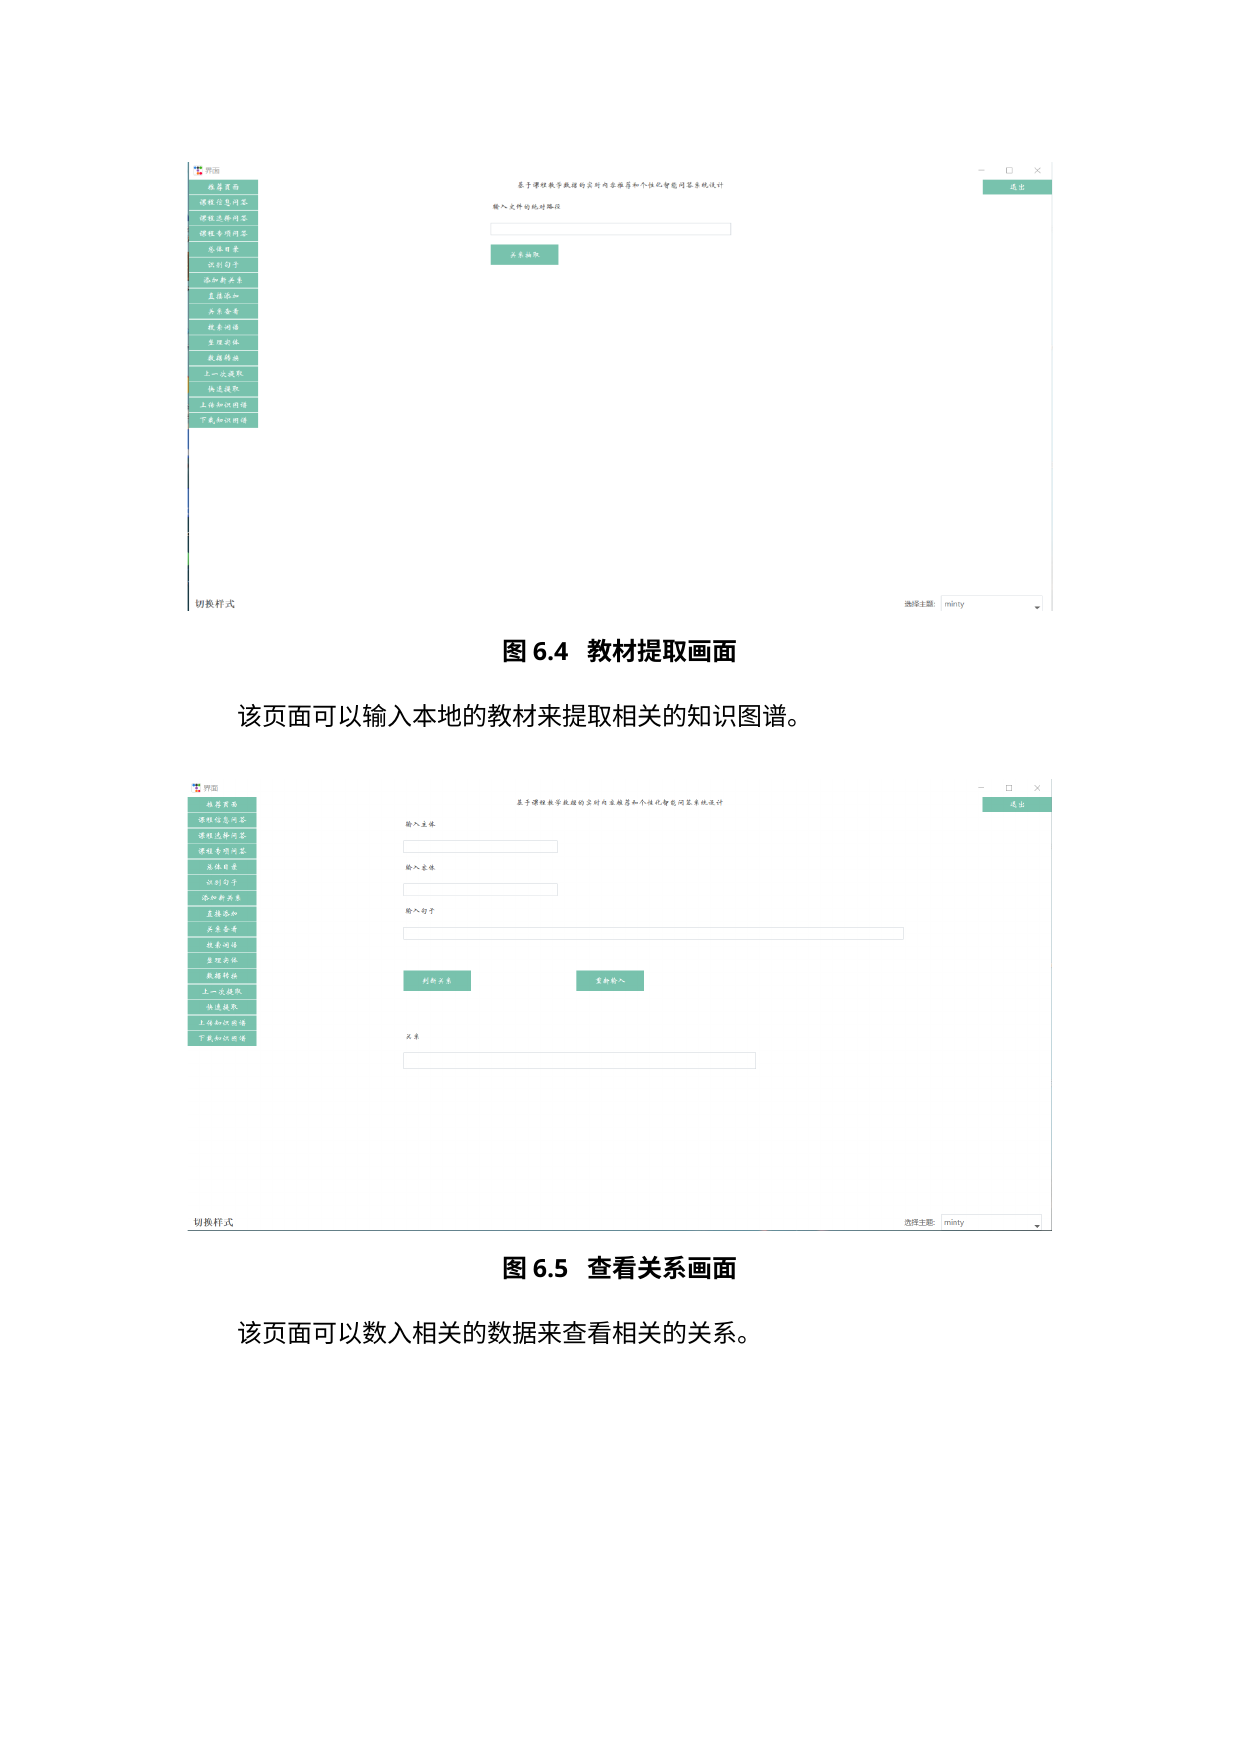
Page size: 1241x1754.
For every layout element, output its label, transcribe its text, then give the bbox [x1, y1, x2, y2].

picture [187, 162, 1053, 611]
text 图6.5 查看关系画面 [187, 1234, 1053, 1299]
text 该页面可以输入本地的教材来提取相关的知识图谱。 [187, 682, 1053, 747]
list 该页面可以数入相关的数据来查看相关的关系。 [187, 1299, 1053, 1364]
text 图6.4 教材提取画面 [187, 617, 1053, 682]
picture [187, 779, 1052, 1231]
